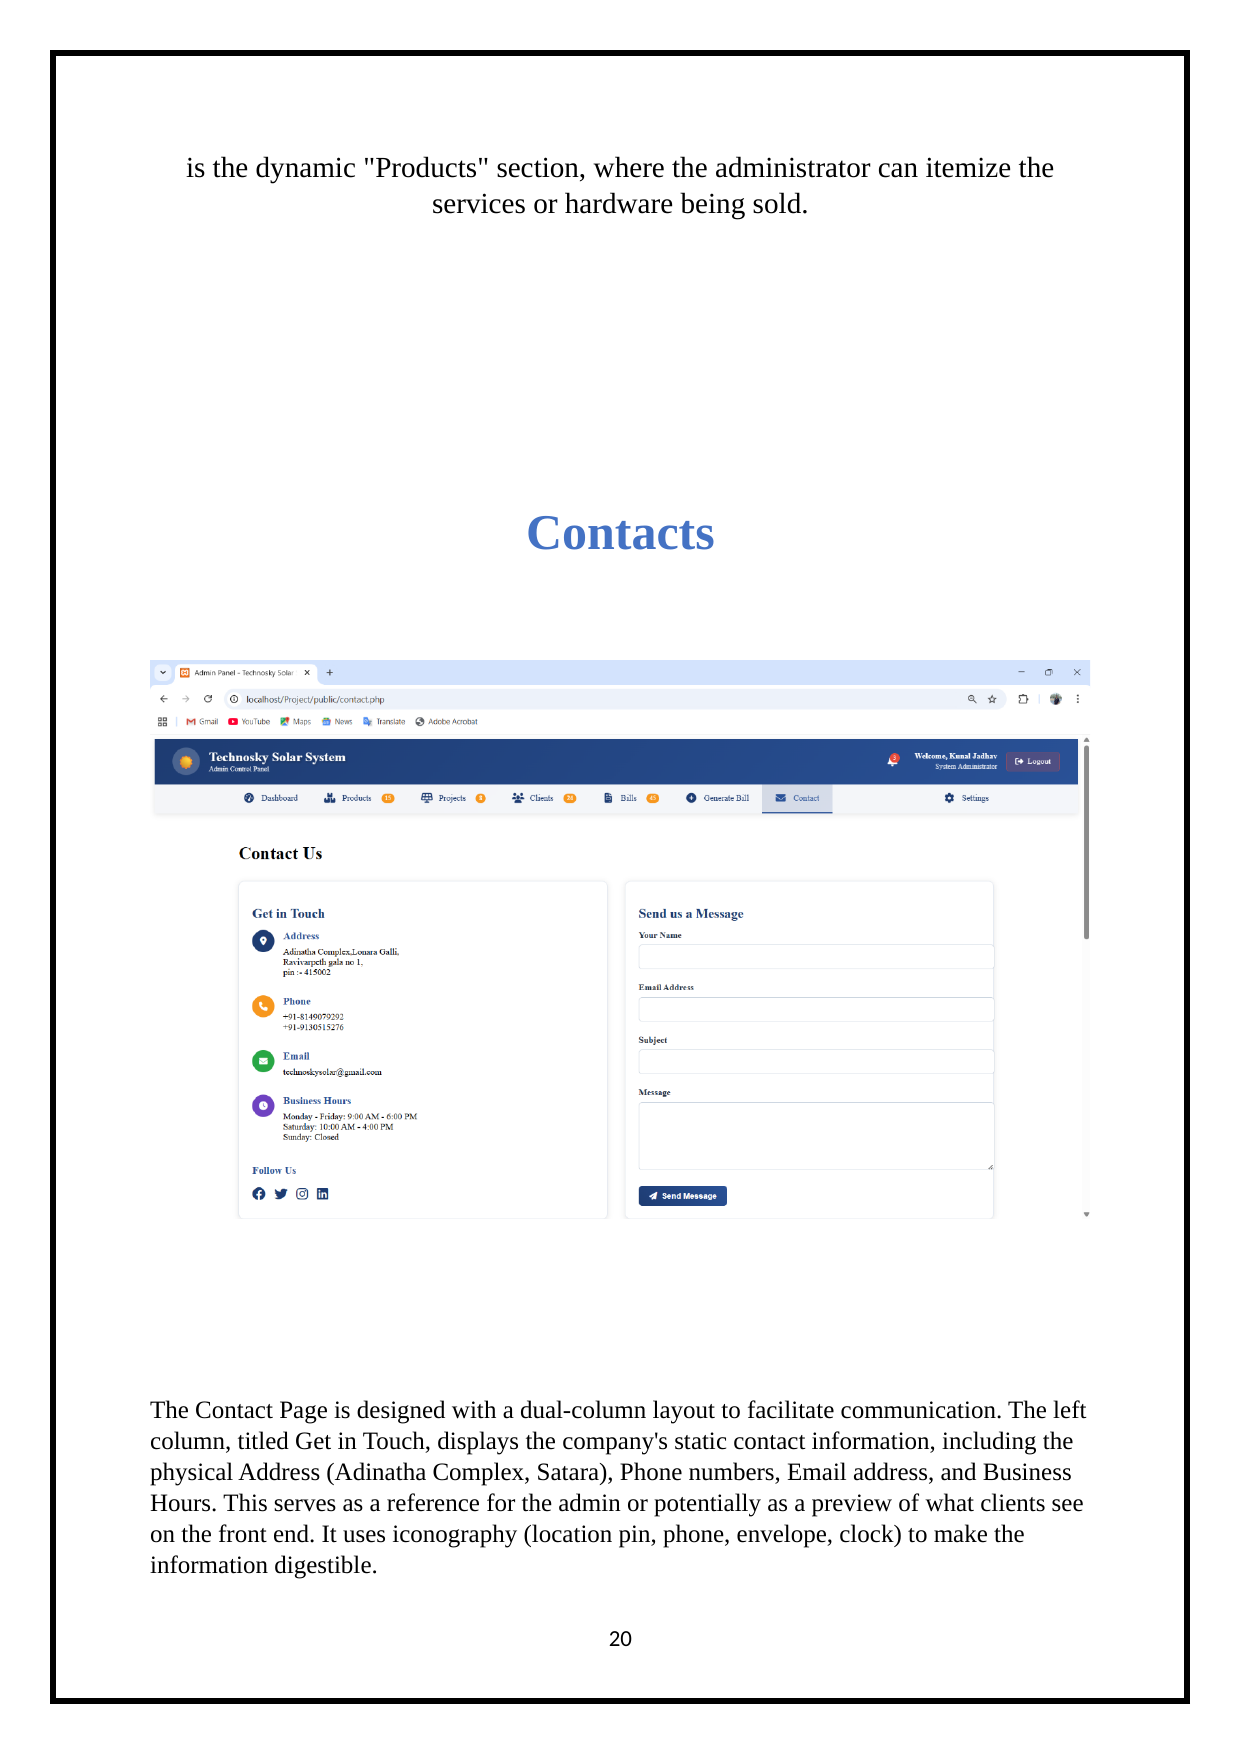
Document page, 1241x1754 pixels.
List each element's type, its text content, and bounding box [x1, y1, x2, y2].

text The Contact Page is designed with a dual-column layout to facilitate communication. The left column, titled Get in Touch, displays the company's static contact information, including the physical Address (Adinatha Complex, Satara), Phone numbers, Email address, and Business Hours. This serves as a reference for the admin or potentially as a preview of what clients see on the front end. It uses iconography (location pin, phone, envelope, clock) to make the information digestible. [150, 1395, 1090, 1579]
picture [150, 660, 1091, 1219]
text Contacts [150, 503, 1090, 561]
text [150, 150, 1090, 220]
